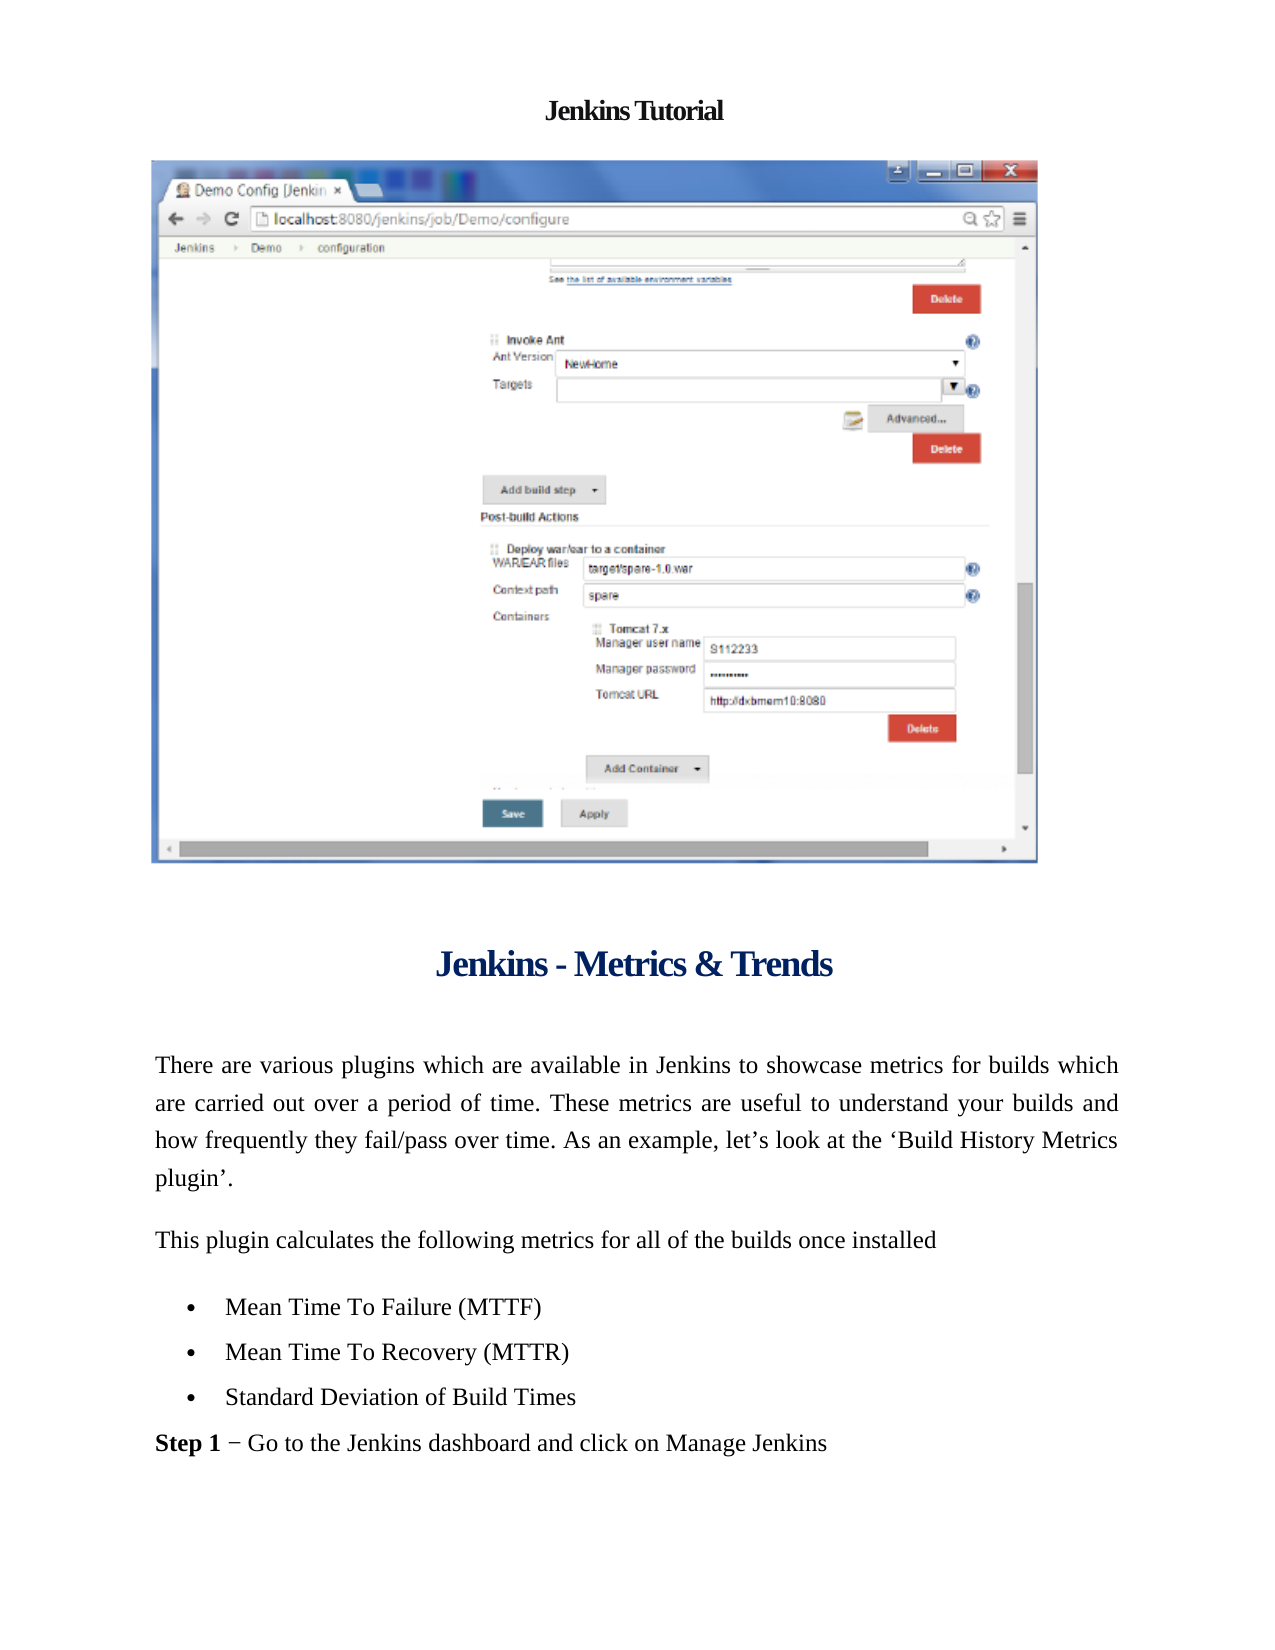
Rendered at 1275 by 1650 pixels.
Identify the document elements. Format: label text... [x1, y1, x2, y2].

subtitle Jenkins - Metrics & Trends [150, 938, 1120, 984]
picture [150, 160, 1038, 865]
list Mean Time To Failure (MTTF) [187, 1283, 1125, 1321]
text This plugin calculates the following metrics for all of the builds once installed [155, 1216, 1120, 1254]
list Standard Deviation of Build Times [187, 1374, 1125, 1411]
text There are various plugins which are available in Jenkins to showcase metrics for builds which are carried out over a period of time. These metrics are useful to understand your builds and how frequently they fail/pass over time. As an example, let’s look at the ‘Build History Metrics plugin’. [155, 1041, 1120, 1191]
text Step 1 − Go to the Jenkins dashboard and click on Manage Jenkins [155, 1419, 1120, 1457]
list Mean Time To Recovery (MTTR) [187, 1328, 1125, 1366]
